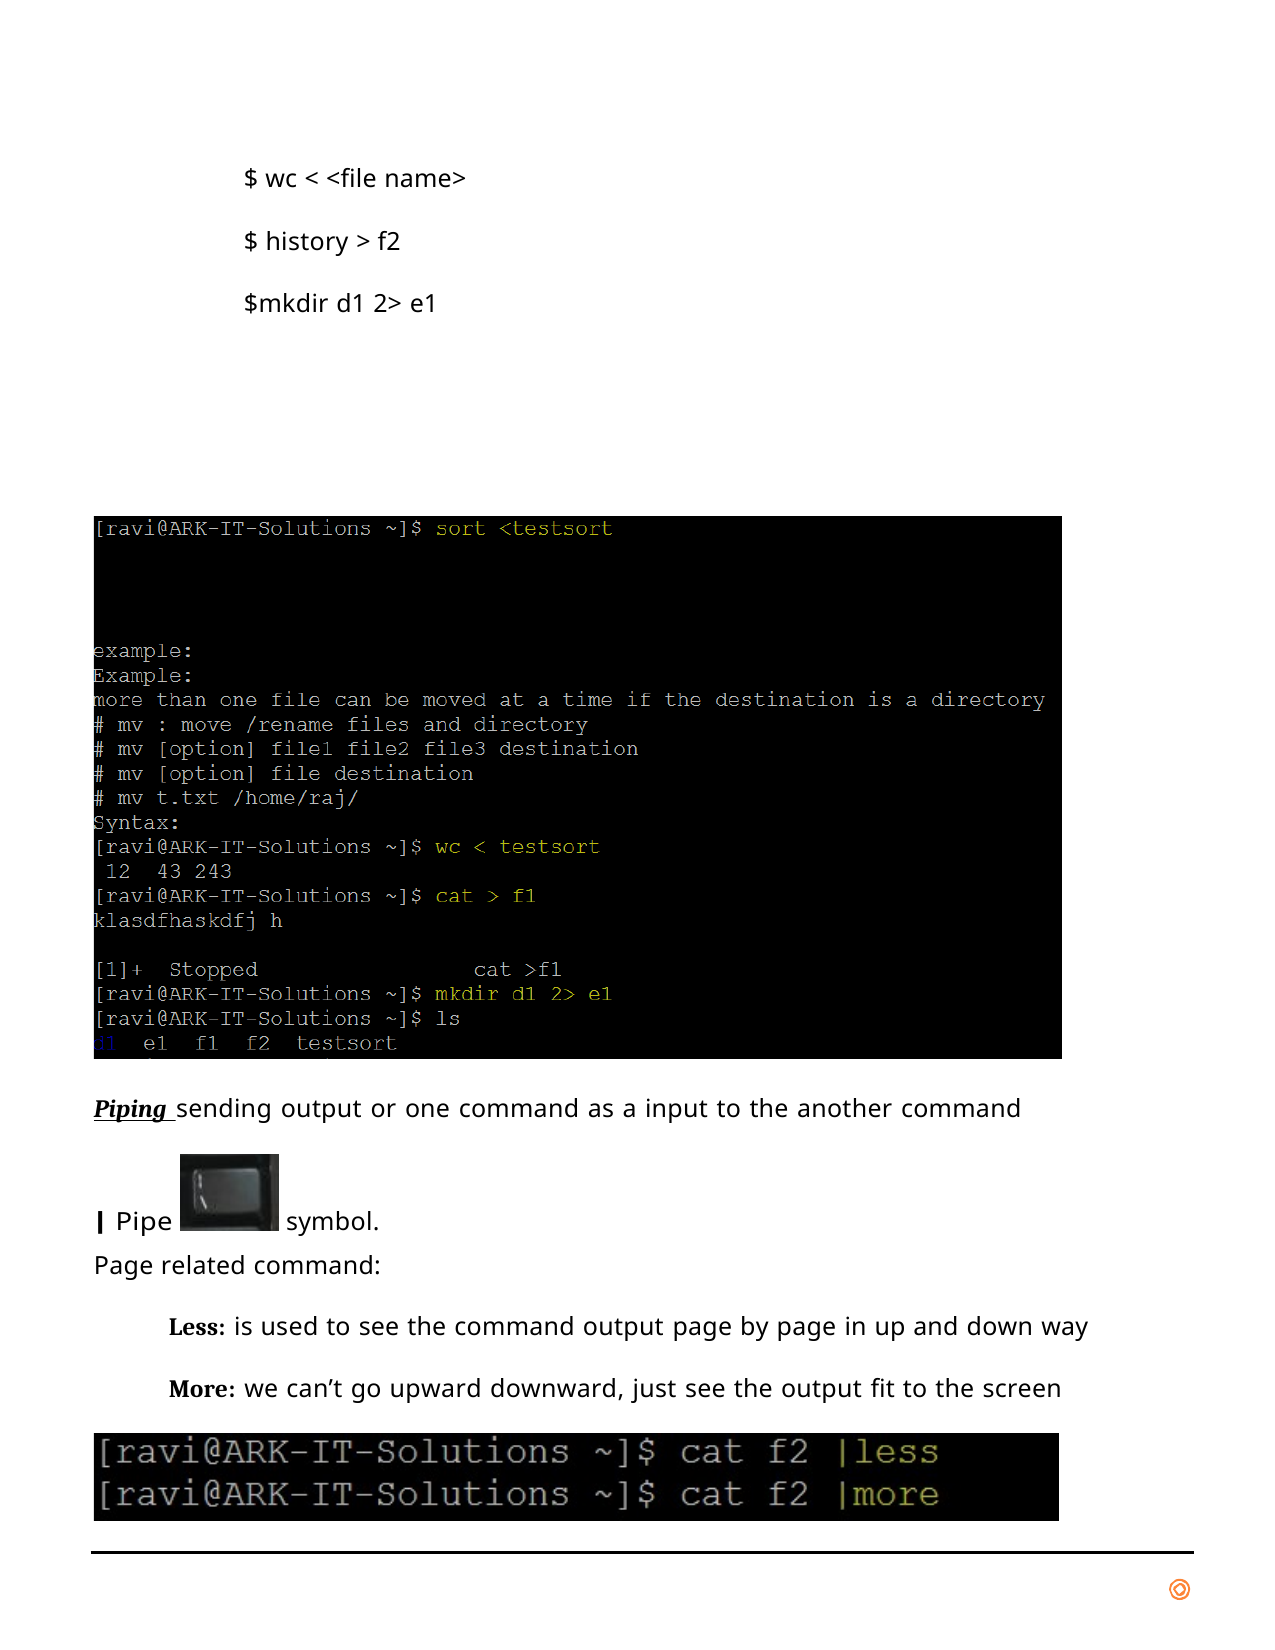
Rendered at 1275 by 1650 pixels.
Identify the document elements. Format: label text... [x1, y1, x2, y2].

text $mkdir d1 2> e1 [244, 286, 1206, 320]
text $ wc < <file name> [244, 160, 1206, 194]
text $ history > f2 [244, 223, 1206, 257]
text Piping sending output or one command as a input to the another command [94, 1091, 1206, 1125]
picture [93, 516, 1062, 1059]
text | Pipe symbol. Page related command: [94, 1154, 411, 1282]
picture [180, 1154, 279, 1231]
text Less: is used to see the command output page by page in up and down way [169, 1308, 1206, 1342]
text More: we can’t go upward downward, just see the output fit to the screen [169, 1371, 1206, 1405]
picture [93, 1433, 1059, 1521]
